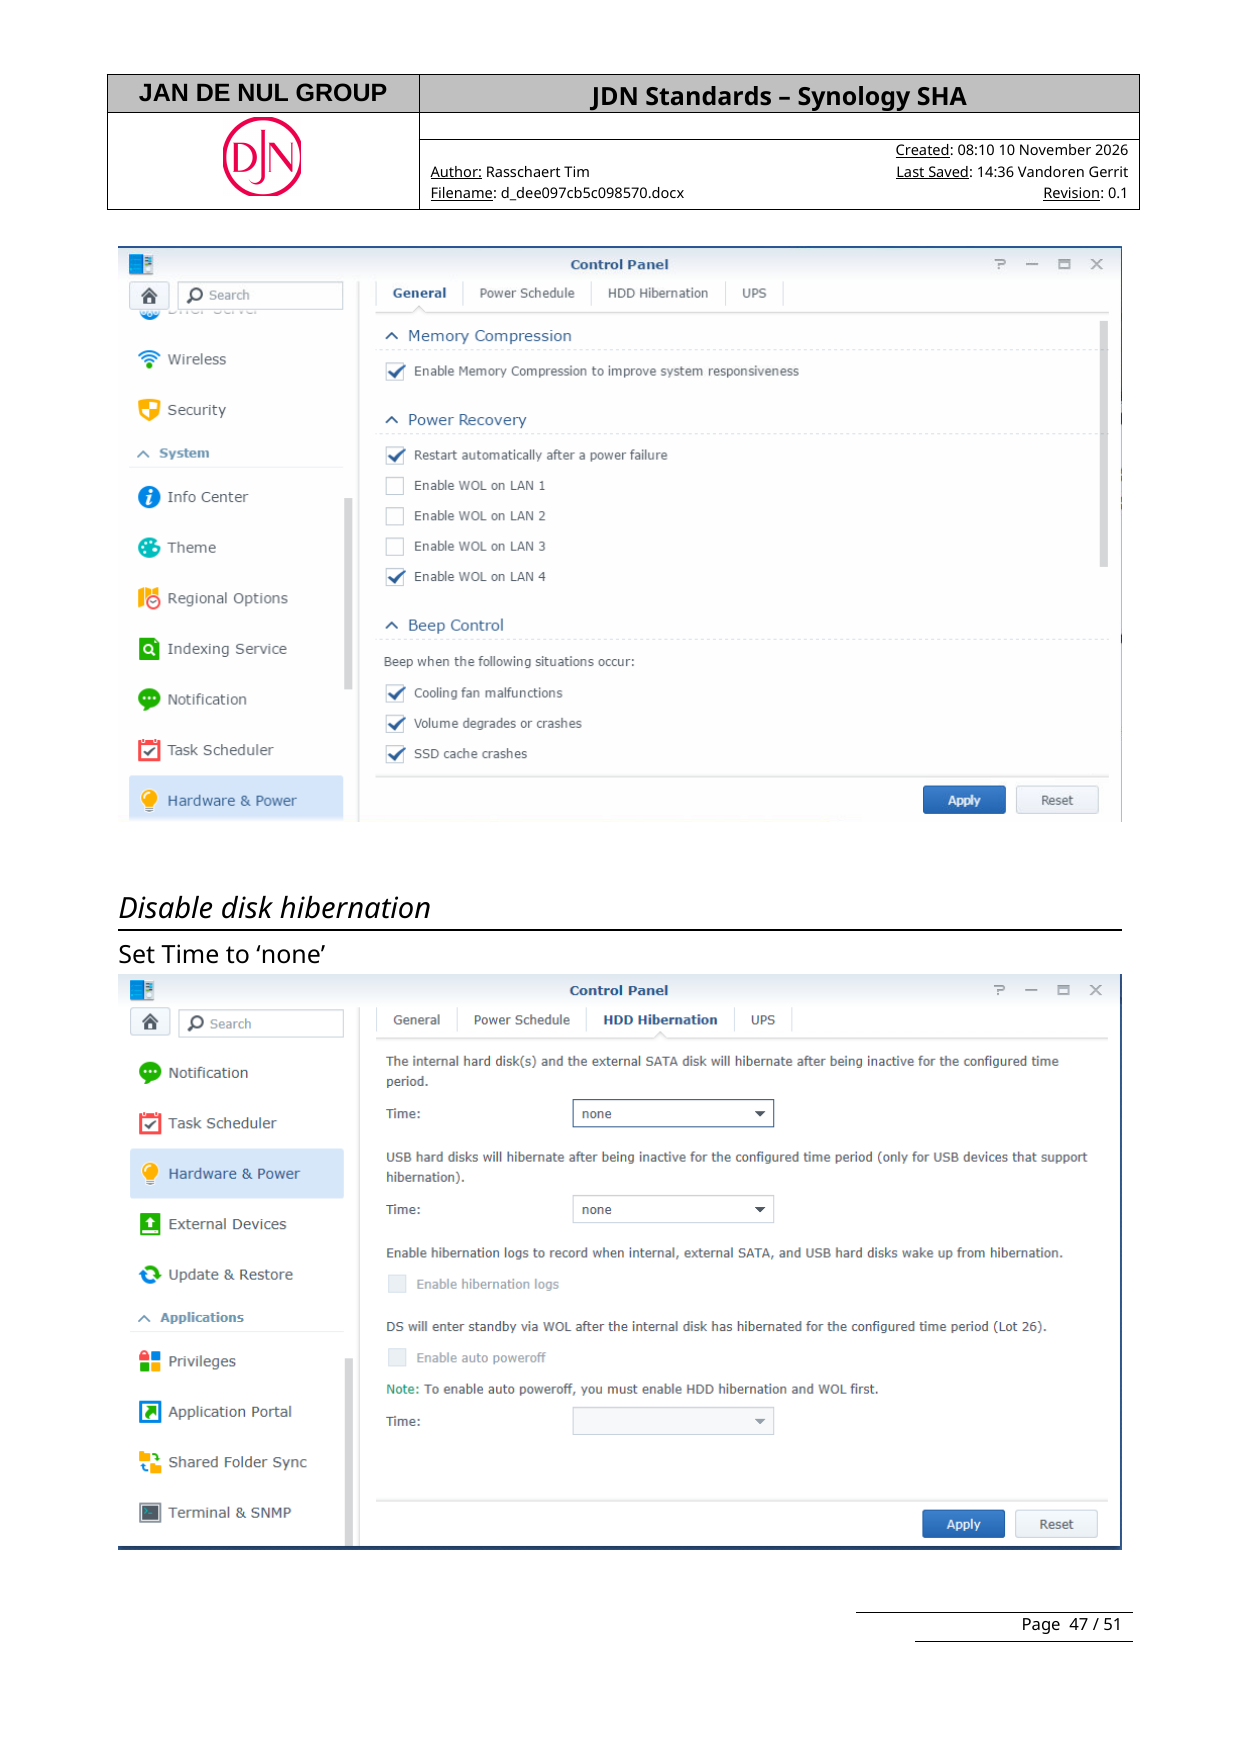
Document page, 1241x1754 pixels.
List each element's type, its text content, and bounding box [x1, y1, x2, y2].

subtitle Disable disk hibernation [118, 887, 1122, 929]
picture [222, 117, 301, 196]
picture [118, 974, 1122, 1550]
picture [118, 246, 1122, 822]
text Set Time to ‘none’ [118, 937, 1122, 971]
